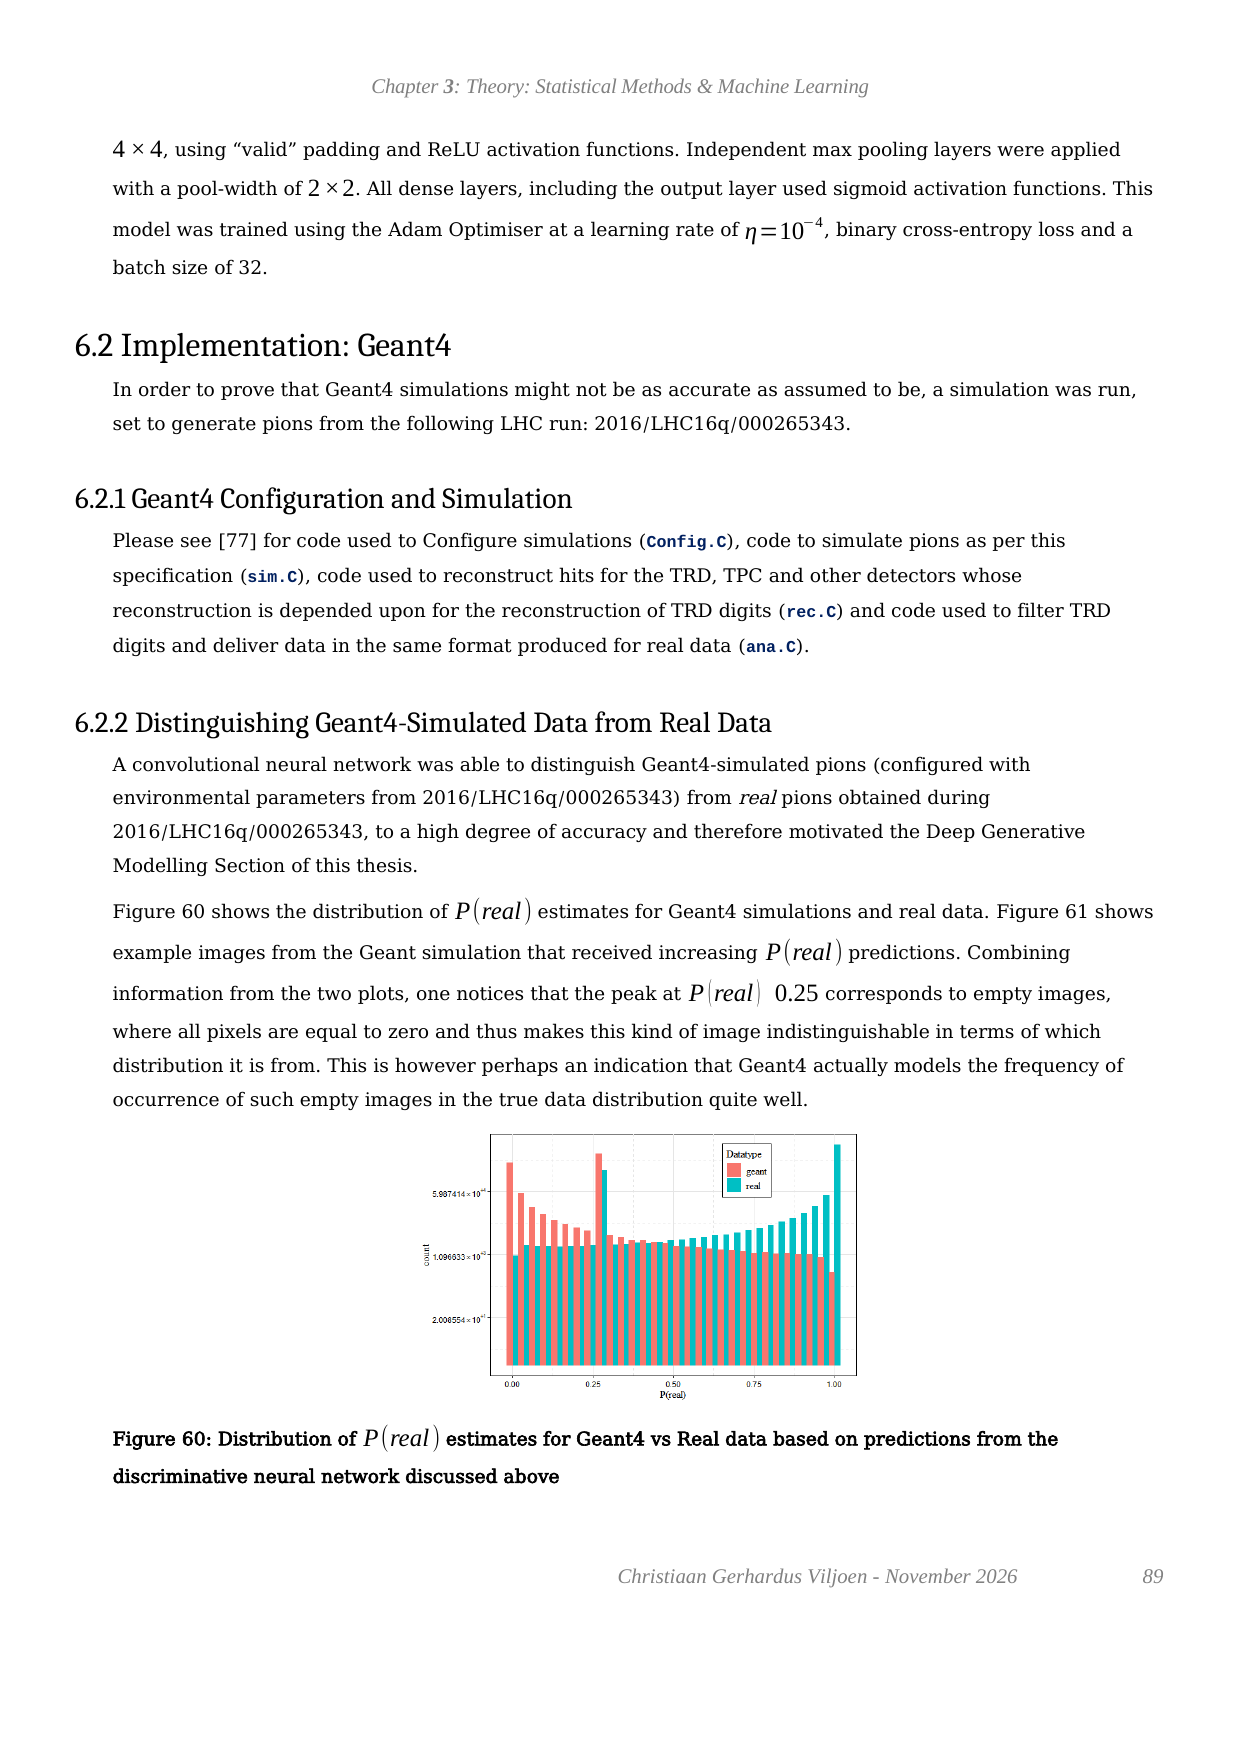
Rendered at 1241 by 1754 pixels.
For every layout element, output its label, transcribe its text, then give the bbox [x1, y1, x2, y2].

subtitle Geant4 Configuration and Simulation [75, 483, 1165, 516]
text In order to prove that Geant4 simulations might not be as accurate as assumed to be, a simulation was run, set to generate pions from the following LHC run: 2016/LHC16q/000265343. [112, 378, 1165, 434]
picture [417, 1129, 861, 1404]
text Figure 60: Distribution of estimates for Geant4 vs Real data based on predictions from the discriminative neural network discussed above [112, 1423, 1165, 1487]
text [112, 135, 1165, 278]
subtitle Implementation: Geant4 [75, 327, 1165, 365]
text A convolutional neural network was able to distinguish Geant4-simulated pions (configured with environmental parameters from 2016/LHC16q/000265343) from real pions obtained during 2016/LHC16q/000265343, to a high degree of accuracy and therefore motivated the Deep Generative Modelling Section of this thesis. [112, 752, 1165, 876]
text Figure 60 shows the distribution of estimates for Geant4 simulations and real data. Figure 61 shows example images from the Geant simulation that received increasing predictions. Combining information from the two plots, one notices that the peak at corresponds to empty images, where all pixels are equal to zero and thus makes this kind of image indistinguishable in terms of which distribution it is from. This is however perhaps an indication that Geant4 actually models the frequency of occurrence of such empty images in the true data distribution quite well. [112, 896, 1165, 1110]
subtitle Distinguishing Geant4-Simulated Data from Real Data [75, 706, 1165, 740]
text Please see for code used to Configure simulations (Config.C), code to simulate pions as per this specification (sim.C), code used to reconstruct hits for the TRD, TPC and other detectors whose reconstruction is depended upon for the reconstruction of TRD digits (rec.C) and code used to filter TRD digits and deliver data in the same format produced for real data (ana.C). [112, 529, 1165, 657]
